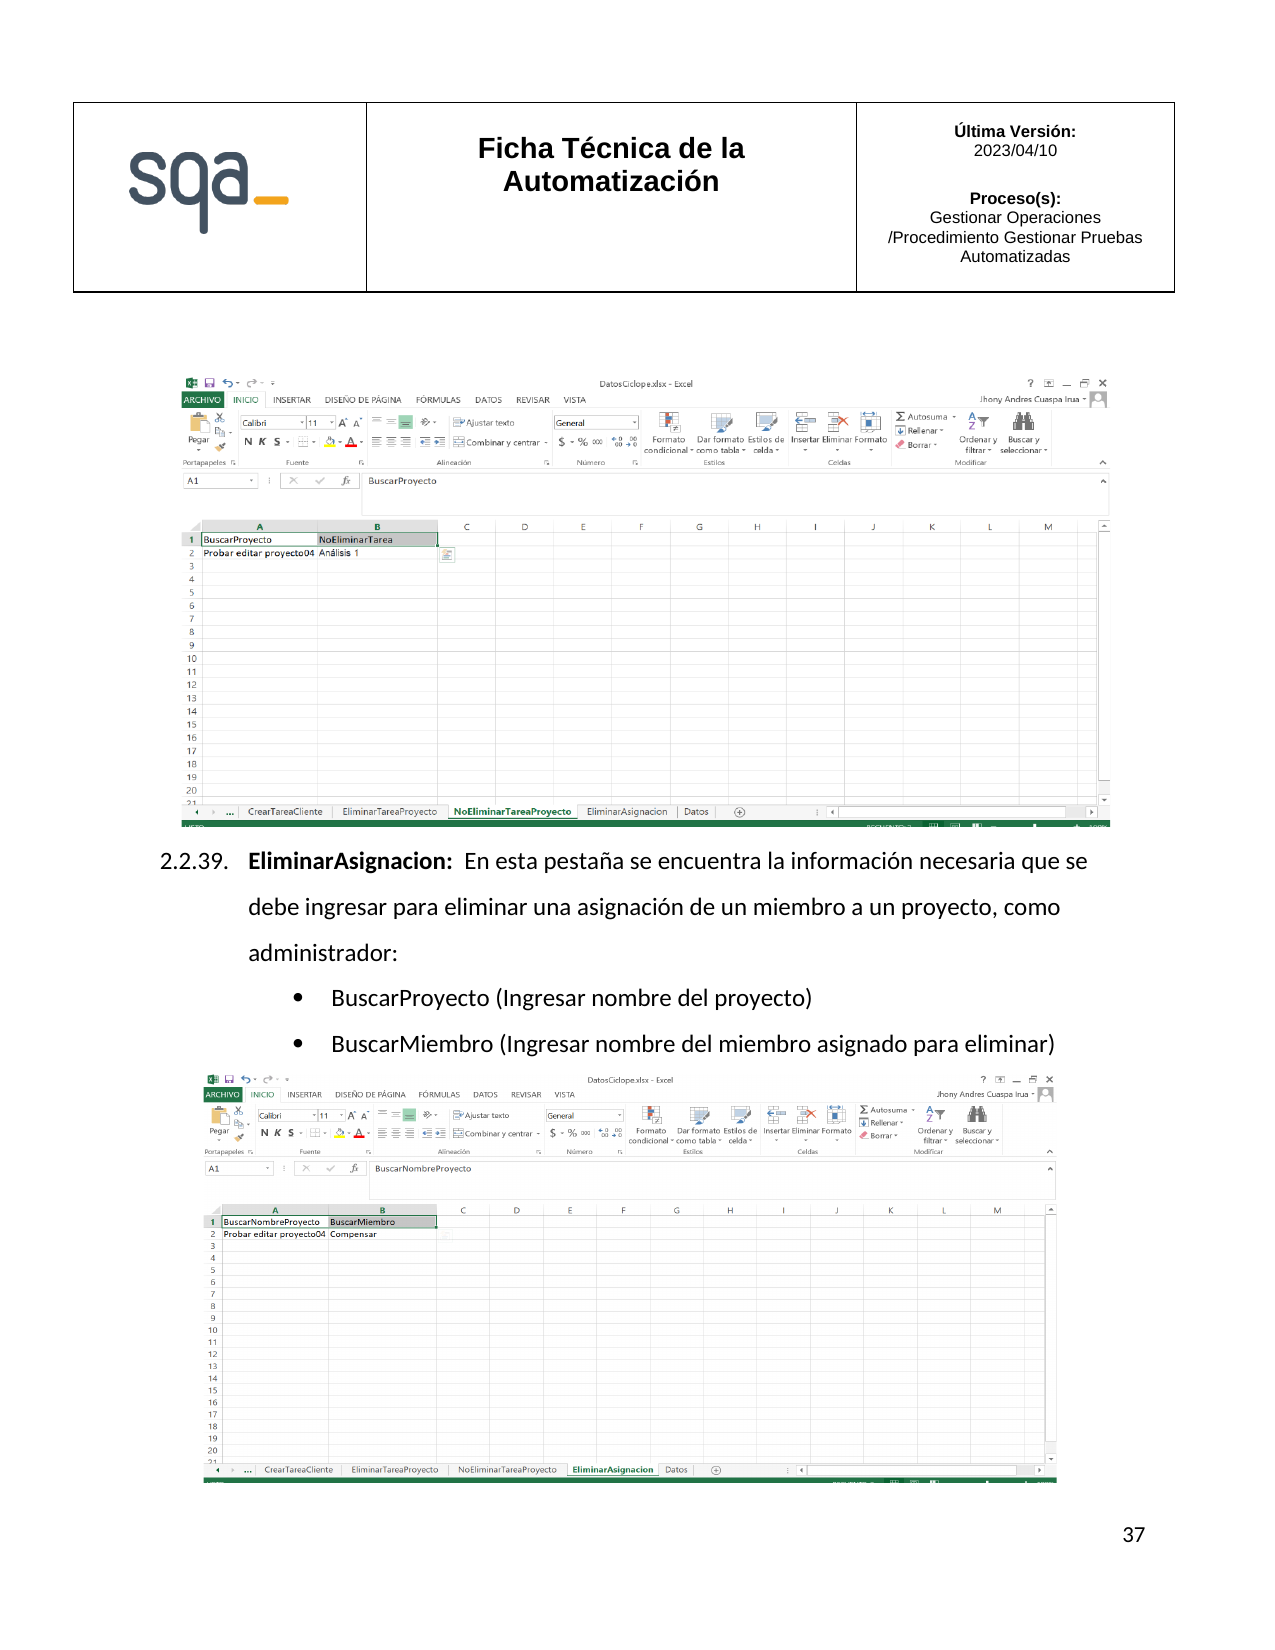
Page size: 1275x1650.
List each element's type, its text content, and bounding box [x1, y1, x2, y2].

list EliminarAsignacion: En esta pestaña se encuentra la información necesaria que se debe ingresar para eliminar una asignación de un miembro a un proyecto, como administrador: [159, 845, 1145, 967]
picture [203, 1074, 1057, 1483]
list BuscarProyecto (Ingresar nombre del proyecto) [294, 983, 1145, 1013]
list BuscarMiembro (Ingresar nombre del miembro asignado para eliminar) [294, 1028, 1145, 1059]
picture [129, 152, 289, 234]
picture [181, 376, 1111, 827]
